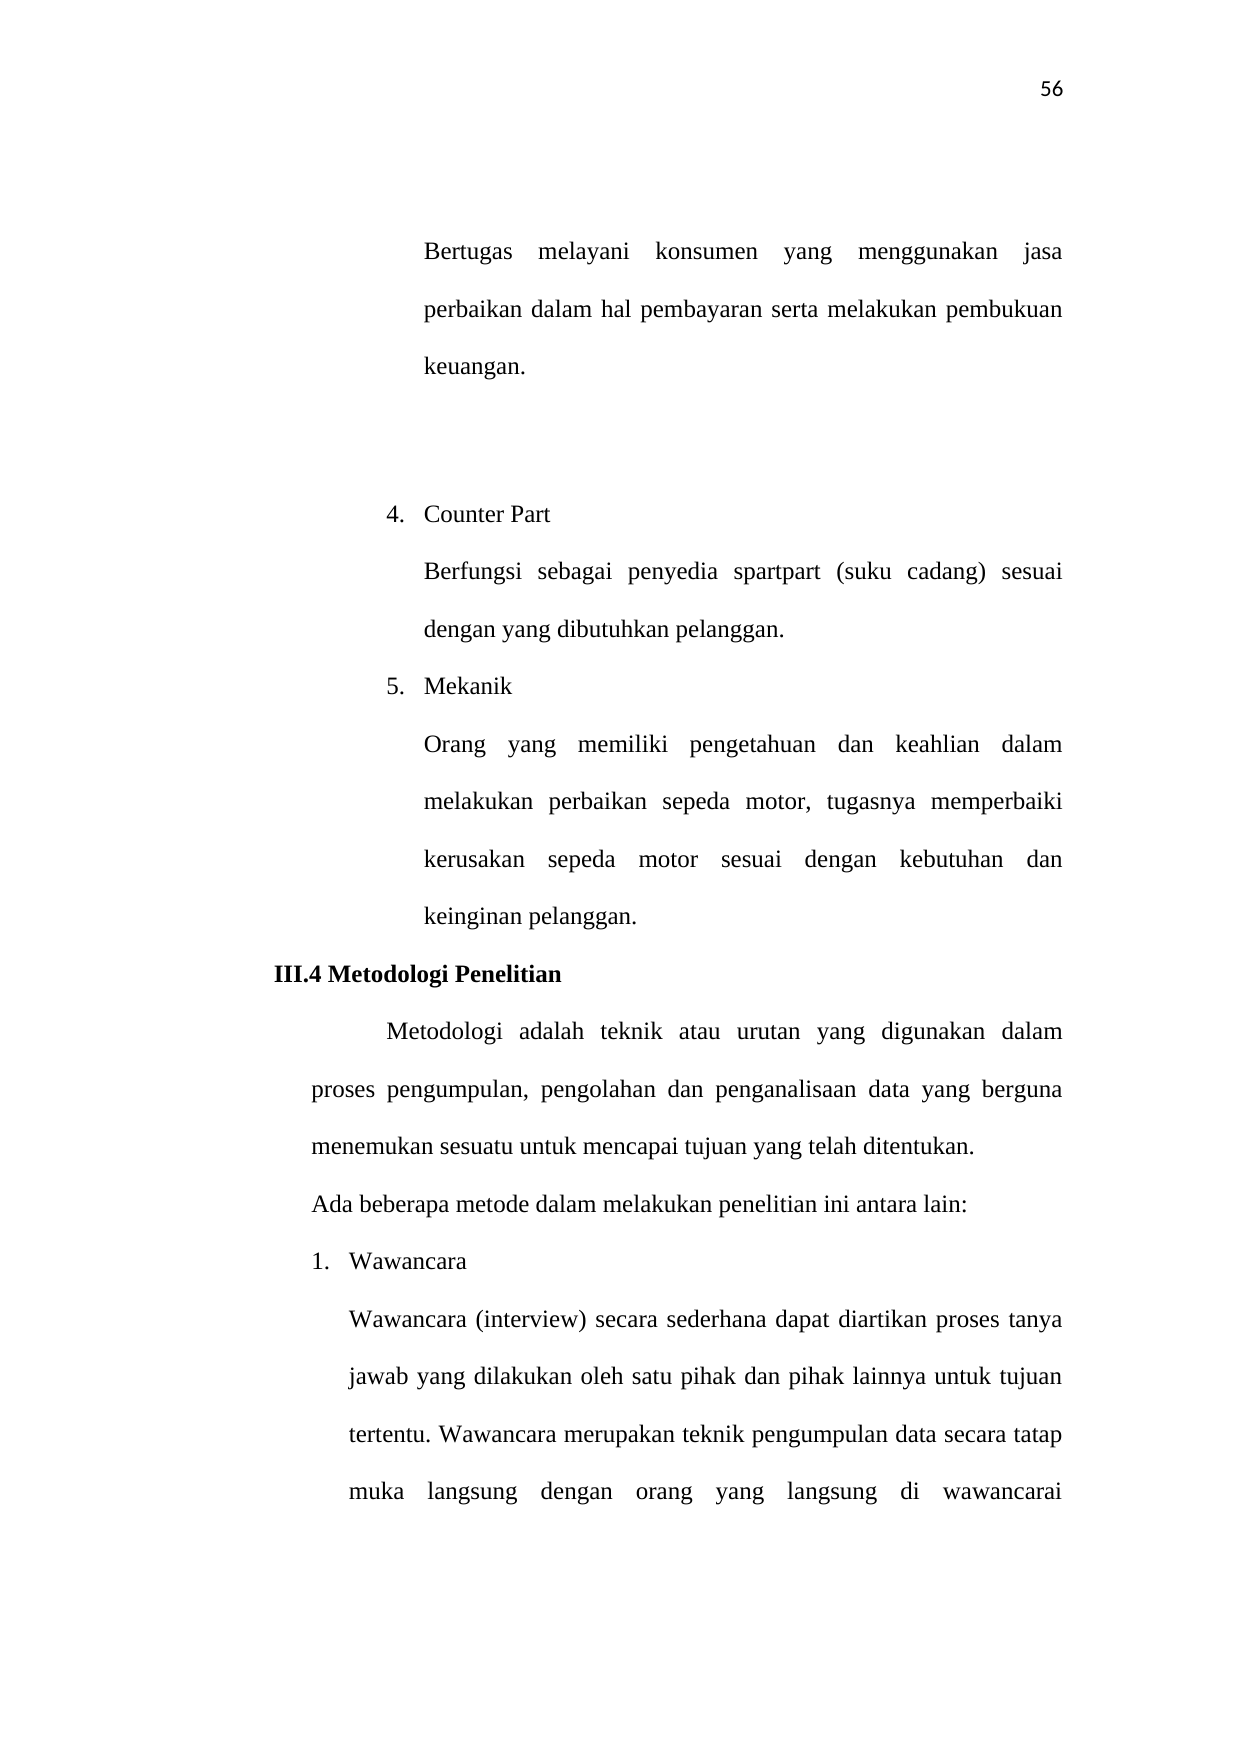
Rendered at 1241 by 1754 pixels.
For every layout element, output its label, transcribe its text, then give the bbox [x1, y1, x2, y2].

list Wawancara [311, 1246, 1063, 1275]
subtitle Bertugas melayani konsumen yang menggunakan jasa perbaikan dalam hal pembayaran serta melakukan pembukuan keuangan. [424, 236, 1063, 380]
list Mekanik [386, 671, 1063, 700]
subtitle Orang yang memiliki pengetahuan dan keahlian dalam melakukan perbaikan sepeda motor, tugasnya memperbaiki kerusakan sepeda motor sesuai dengan kebutuhan dan keinginan pelanggan. [423, 729, 1063, 930]
list Counter Part [386, 499, 1063, 528]
subtitle Berfungsi sebagai penyedia spartpart (suku cadang) sesuai dengan yang dibutuhkan pelanggan. [423, 556, 1063, 643]
text Ada beberapa metode dalam melakukan penelitian ini antara lain: [311, 1189, 1063, 1218]
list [349, 1304, 1063, 1505]
text Metodologi adalah teknik atau urutan yang digunakan dalam proses pengumpulan, pengolahan dan penganalisaan data yang berguna menemukan sesuatu untuk mencapai tujuan yang telah ditentukan. [311, 1016, 1063, 1160]
subtitle Metodologi Penelitian [273, 959, 1063, 988]
